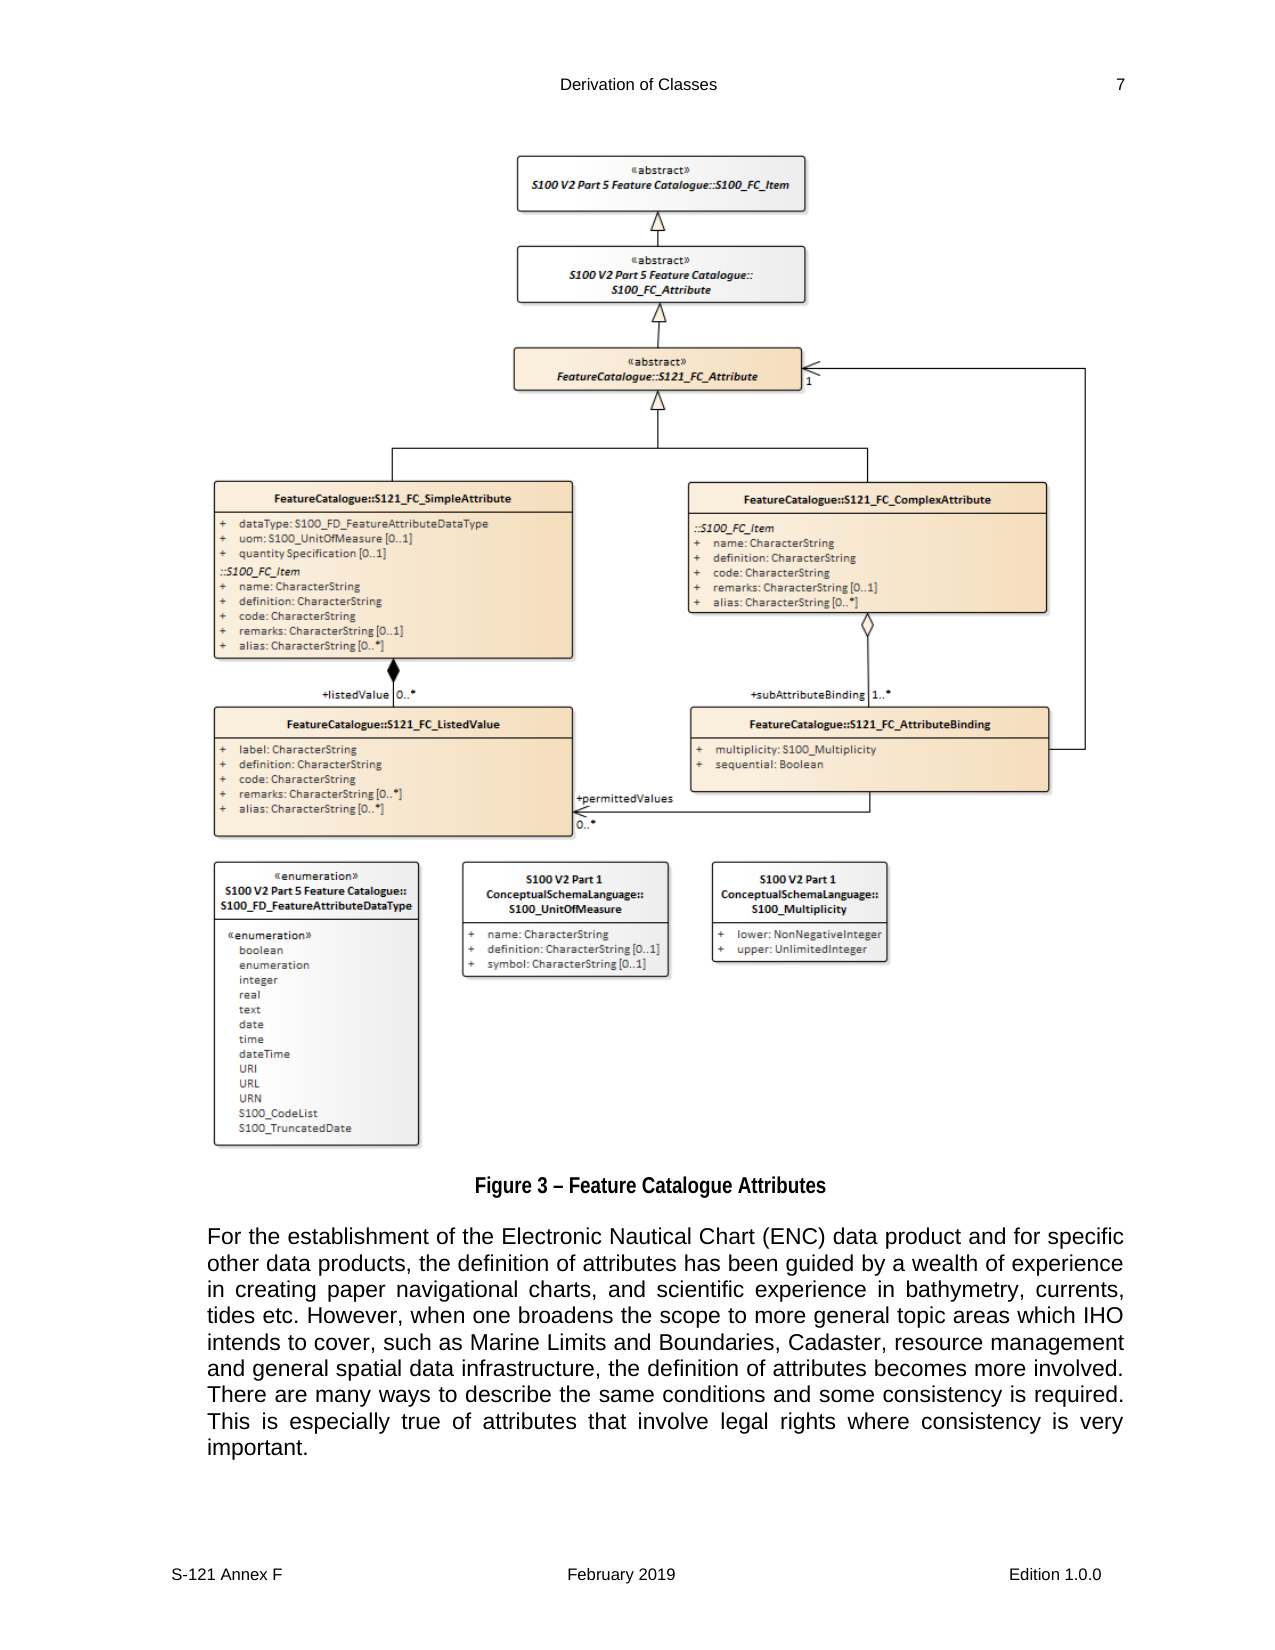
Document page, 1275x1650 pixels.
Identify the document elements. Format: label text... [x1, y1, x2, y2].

picture [206, 150, 1095, 1156]
text Figure 3 – Feature Catalogue Attributes [176, 1172, 1125, 1199]
text For the establishment of the Electronic Nautical Chart (ENC) data product and for specific other data products, the definition of attributes has been guided by a wealth of experience in creating paper navigational charts, and scientific experience in bathymetry, currents, tides etc. However, when one broadens the scope to more general topic areas which IHO intends to cover, such as Marine Limits and Boundaries, Cadaster, resource management and general spatial data infrastructure, the definition of attributes becomes more involved. There are many ways to describe the same conditions and some consistency is required. This is especially true of attributes that involve legal rights where consistency is very important. [207, 1223, 1125, 1461]
